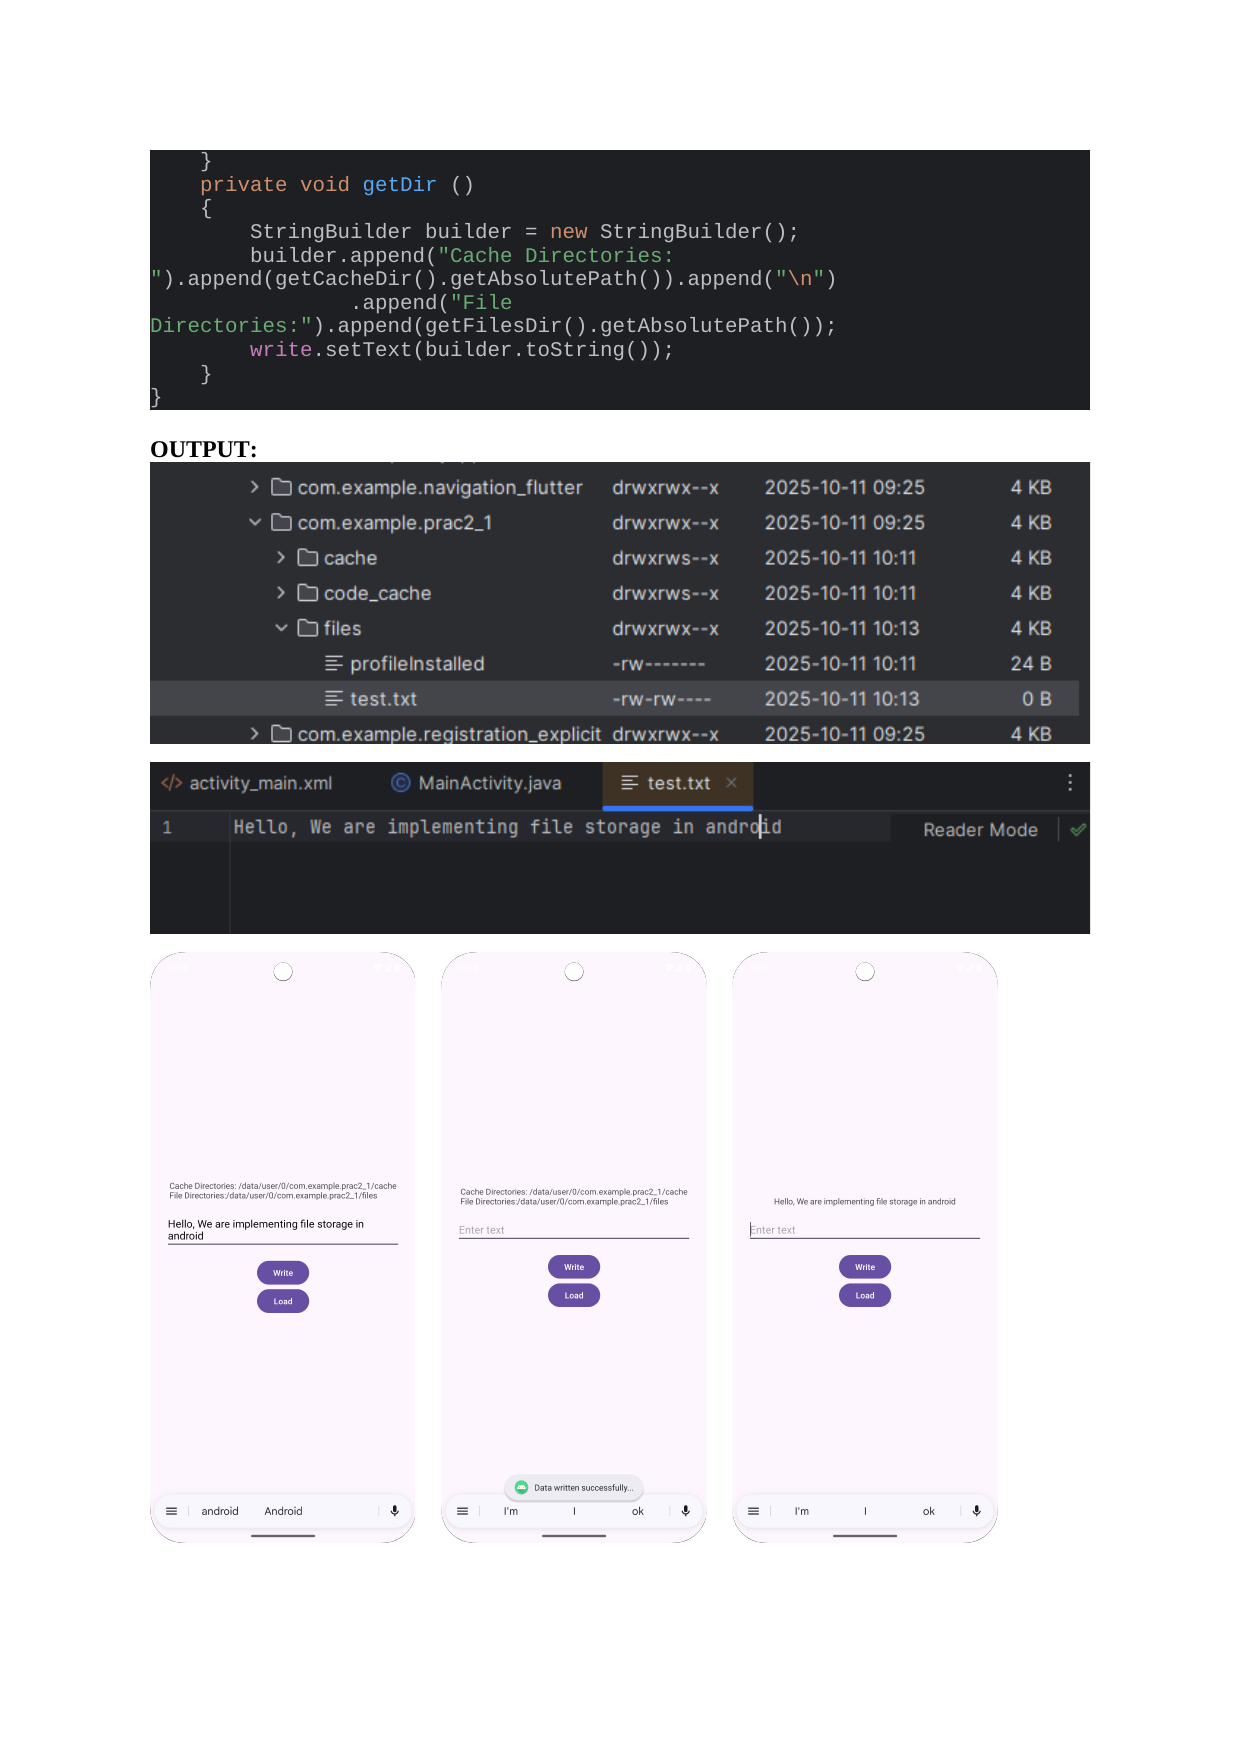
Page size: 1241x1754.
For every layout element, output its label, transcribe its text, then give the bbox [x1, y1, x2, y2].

picture [732, 952, 998, 1543]
picture [150, 952, 416, 1543]
text OUTPUT: [150, 435, 1090, 462]
picture [441, 952, 707, 1543]
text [150, 150, 1090, 410]
picture [150, 762, 1091, 934]
picture [150, 462, 1091, 744]
